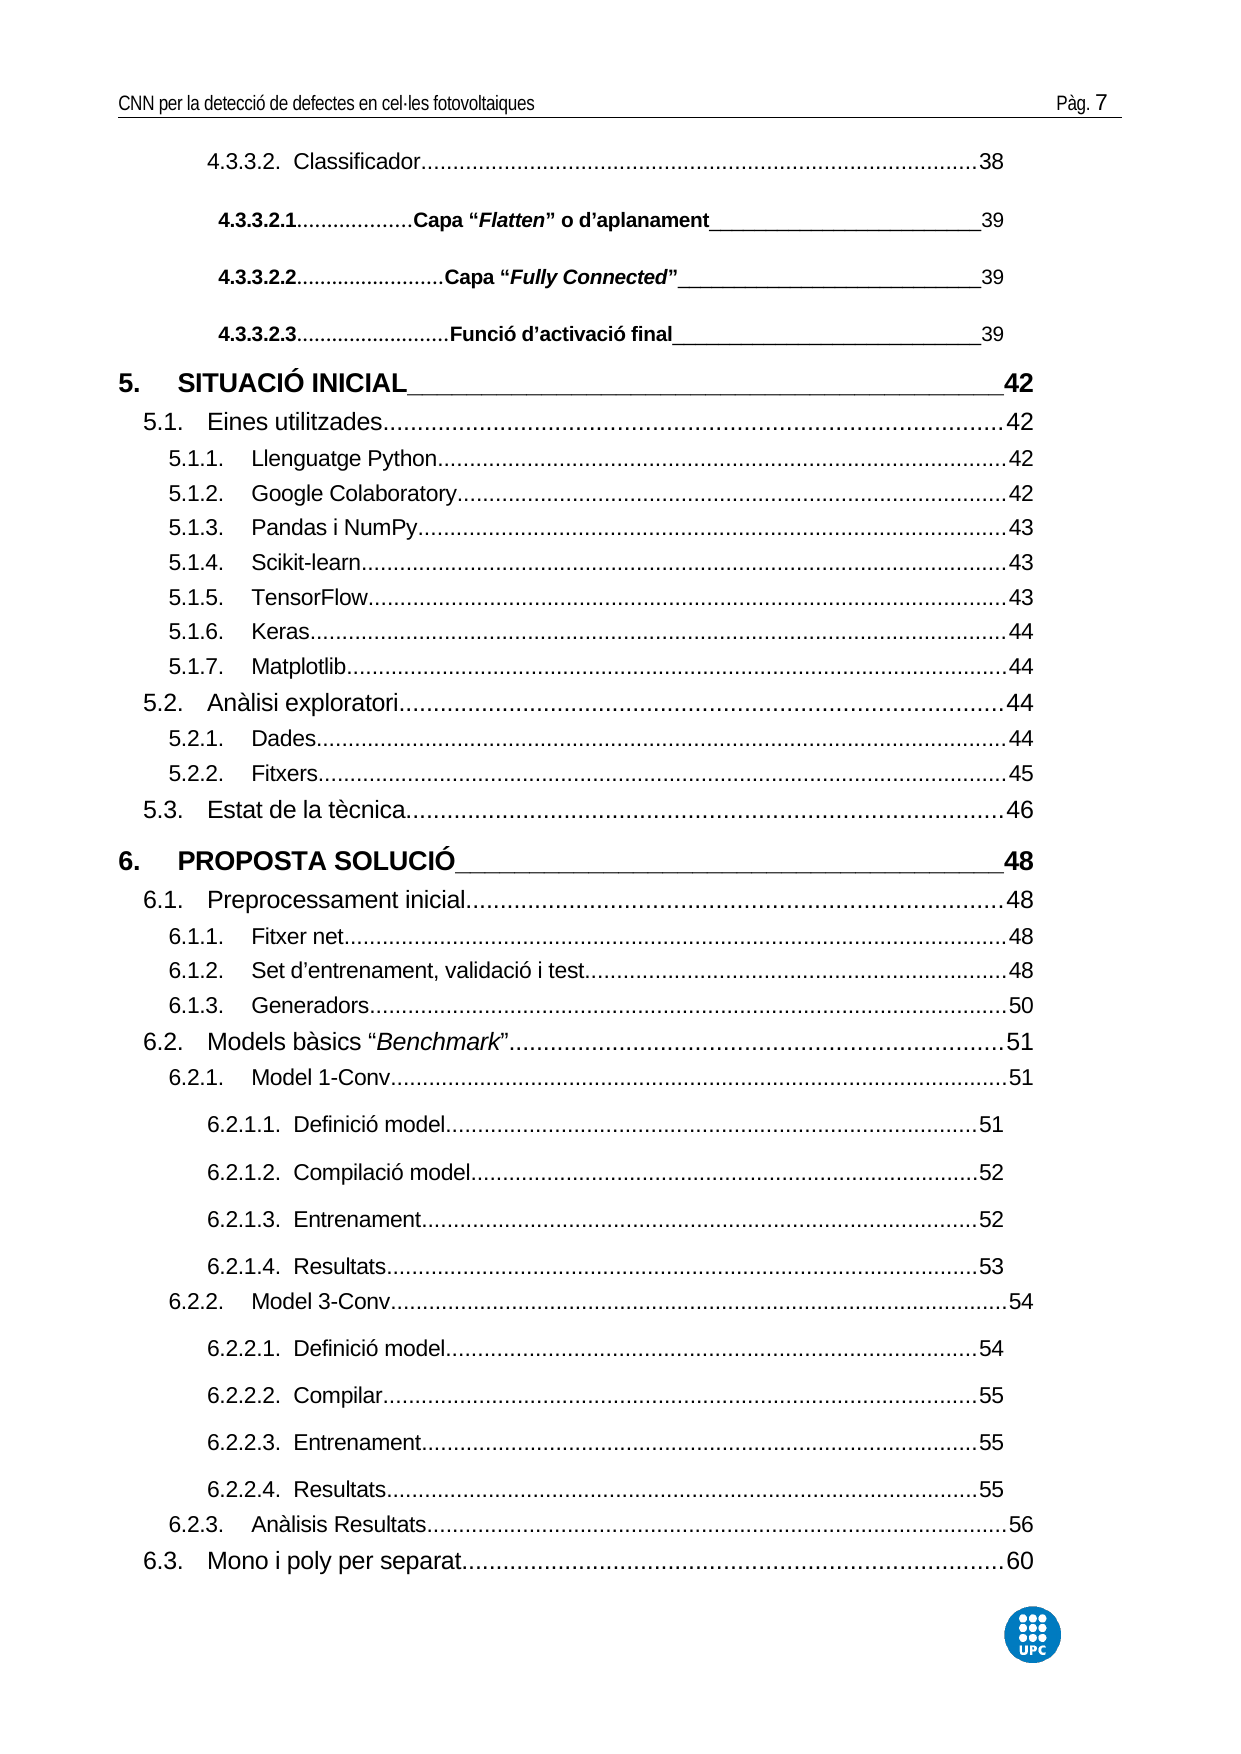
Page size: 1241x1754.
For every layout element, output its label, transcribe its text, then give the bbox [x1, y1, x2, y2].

text 6.1.3. Generadors 50 [168, 992, 1122, 1018]
text 5.1.7. Matplotlib 44 [168, 653, 1122, 679]
text 5.3. Estat de la tècnica 46 [143, 794, 1122, 823]
text 6.2.2.2. Compilar 55 [383, 1382, 1063, 1408]
text 6.2.1.2. Compilació model 52 [207, 1159, 293, 1185]
text 4.3.3.2. Classificador 38 [207, 148, 1063, 174]
text 6.2.2.3. Entrenament 55 [421, 1429, 1063, 1456]
text 6.2.1.1. Definició model 51 [207, 1111, 1063, 1138]
text 6.2.3. Anàlisis Resultats 56 [168, 1511, 1122, 1537]
text 5.2.1. Dades 44 [168, 725, 1122, 752]
text 6.2.1.4. Resultats 53 [386, 1253, 1063, 1279]
text 5.1.1. Llenguatge Python 42 [168, 445, 1122, 471]
text 6.2.2.4. Resultats 55 [207, 1476, 293, 1503]
picture [997, 1599, 1068, 1670]
text 5. Situació inicial 42 [118, 367, 1122, 398]
text 6.2.2. Model 3-Conv 54 [168, 1288, 1122, 1314]
text 6.3. Mono i poly per separat 60 [143, 1546, 1122, 1574]
text 6.2.1.4. Resultats 53 [207, 1253, 293, 1279]
text 6.2.2.3. Entrenament 55 [207, 1429, 293, 1456]
text 5.1.5. TensorFlow 43 [168, 584, 1122, 610]
text 6.1.2. Set d’entrenament, validació i test 48 [168, 957, 1122, 984]
text 6.2.1. Model 1-Conv 51 [168, 1064, 1122, 1091]
text 6.2. Models bàsics “Benchmark” 51 [143, 1027, 1122, 1056]
text 6.2.2.2. Compilar 55 [207, 1382, 293, 1408]
text 4.3.3.2.3 Funció d’activació final 39 [218, 322, 1122, 346]
text 6.2.2.4. Resultats 55 [386, 1476, 1063, 1503]
text 5.1.6. Keras 44 [168, 618, 1122, 645]
text 5.1.2. Google Colaboratory 42 [168, 479, 1122, 506]
text 5.2. Anàlisi exploratori 44 [143, 688, 1122, 716]
text 6. Proposta Solució 48 [118, 844, 1122, 876]
text 5.2.2. Fitxers 45 [168, 760, 1122, 786]
text 6.1. Preprocessament inicial 48 [143, 885, 1122, 914]
text 5.1.4. Scikit-learn 43 [168, 549, 1122, 575]
text 4.3.3.2.1 Capa “Flatten” o d’aplanament 39 [218, 207, 1122, 231]
text 5.1.3. Pandas i NumPy 43 [168, 514, 1122, 541]
text 6.2.1.3. Entrenament 52 [207, 1206, 1063, 1232]
text 5.1. Eines utilitzades 42 [143, 407, 1122, 436]
text 6.1.1. Fitxer net 48 [168, 923, 1122, 949]
text 4.3.3.2.2 Capa “Fully Connected” 39 [218, 265, 1122, 289]
text 6.2.1.2. Compilació model 52 [471, 1159, 1063, 1185]
text 6.2.2.1. Definició model 54 [207, 1335, 1063, 1361]
